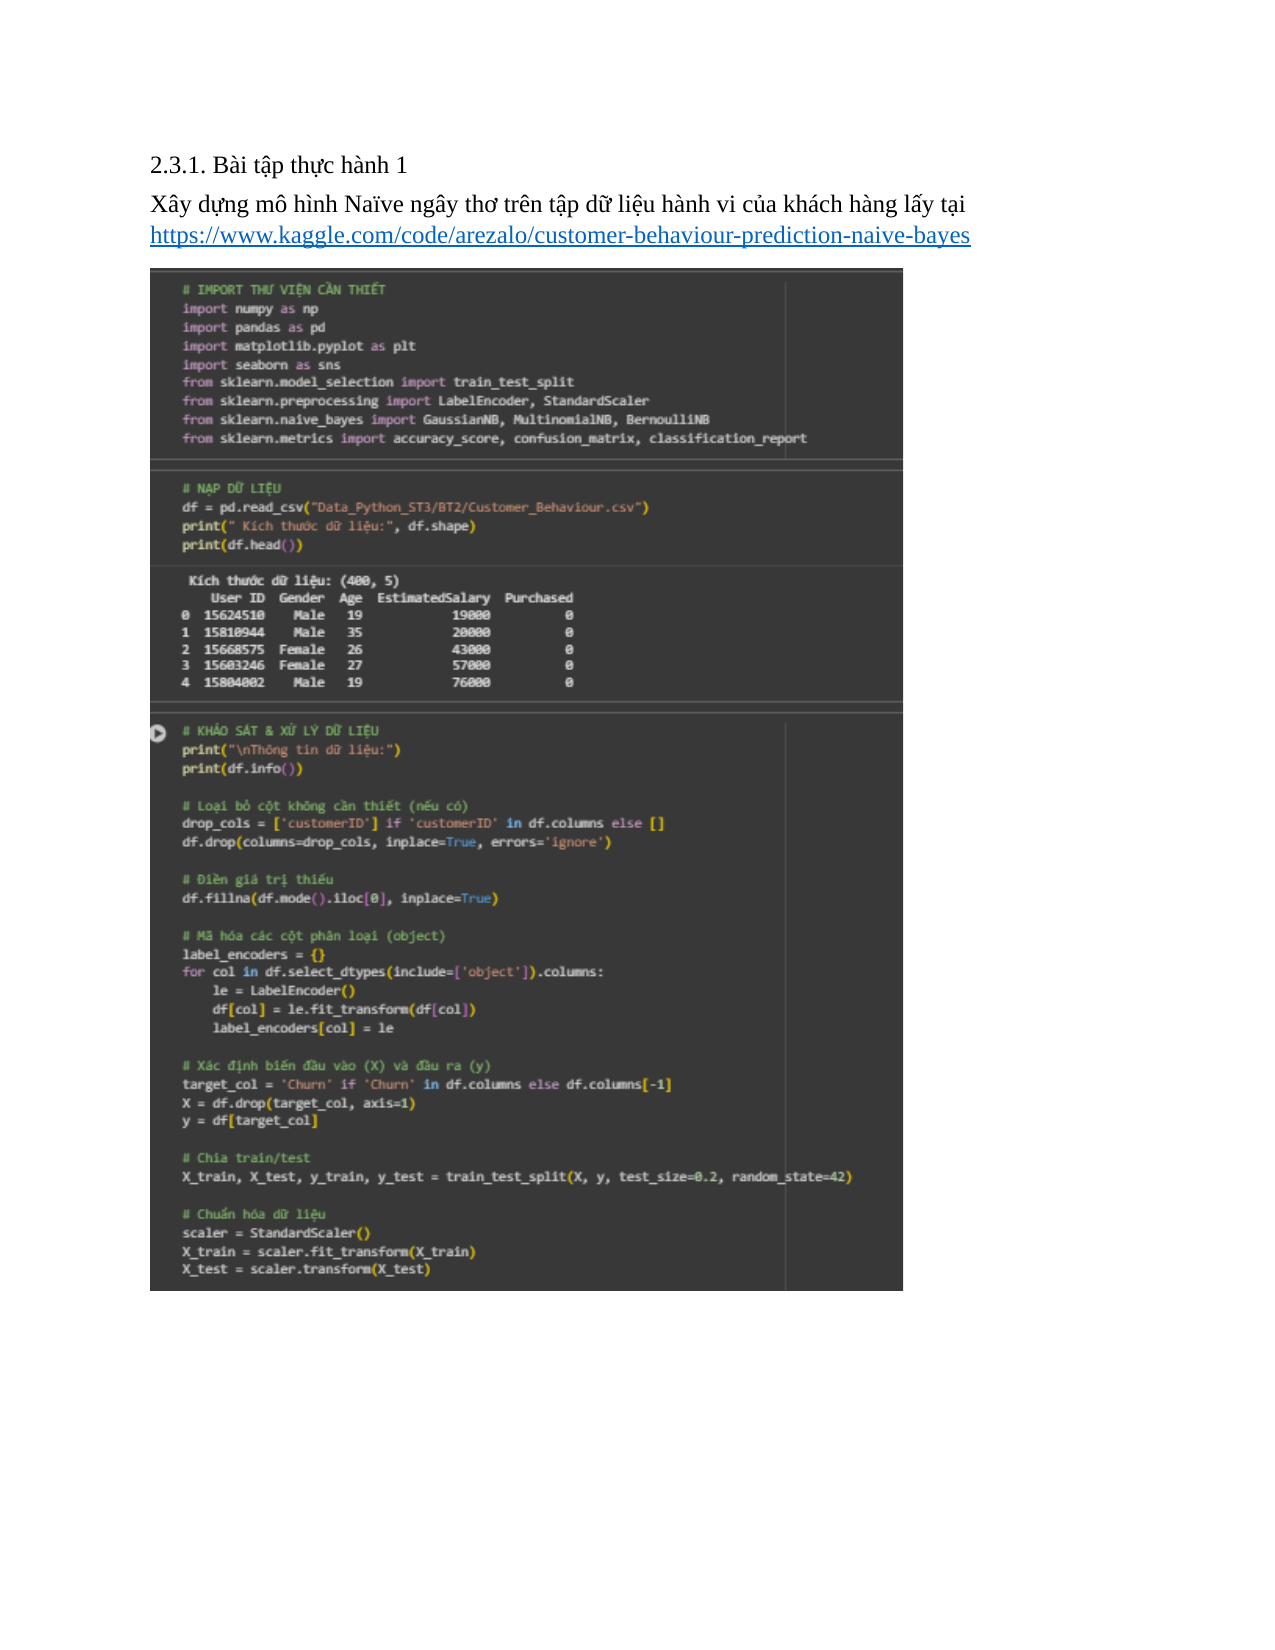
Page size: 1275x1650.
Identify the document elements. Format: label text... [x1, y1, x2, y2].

subtitle 2.3.1. Bài tập thực hành 1 [150, 150, 1125, 179]
picture [150, 268, 904, 1291]
text Xây dựng mô hình Naïve ngây thơ trên tập dữ liệu hành vi của khách hàng lấy tại https://www.kaggle.com/code/arezalo/customer-behaviour-prediction-naive-bayes [150, 189, 1125, 249]
